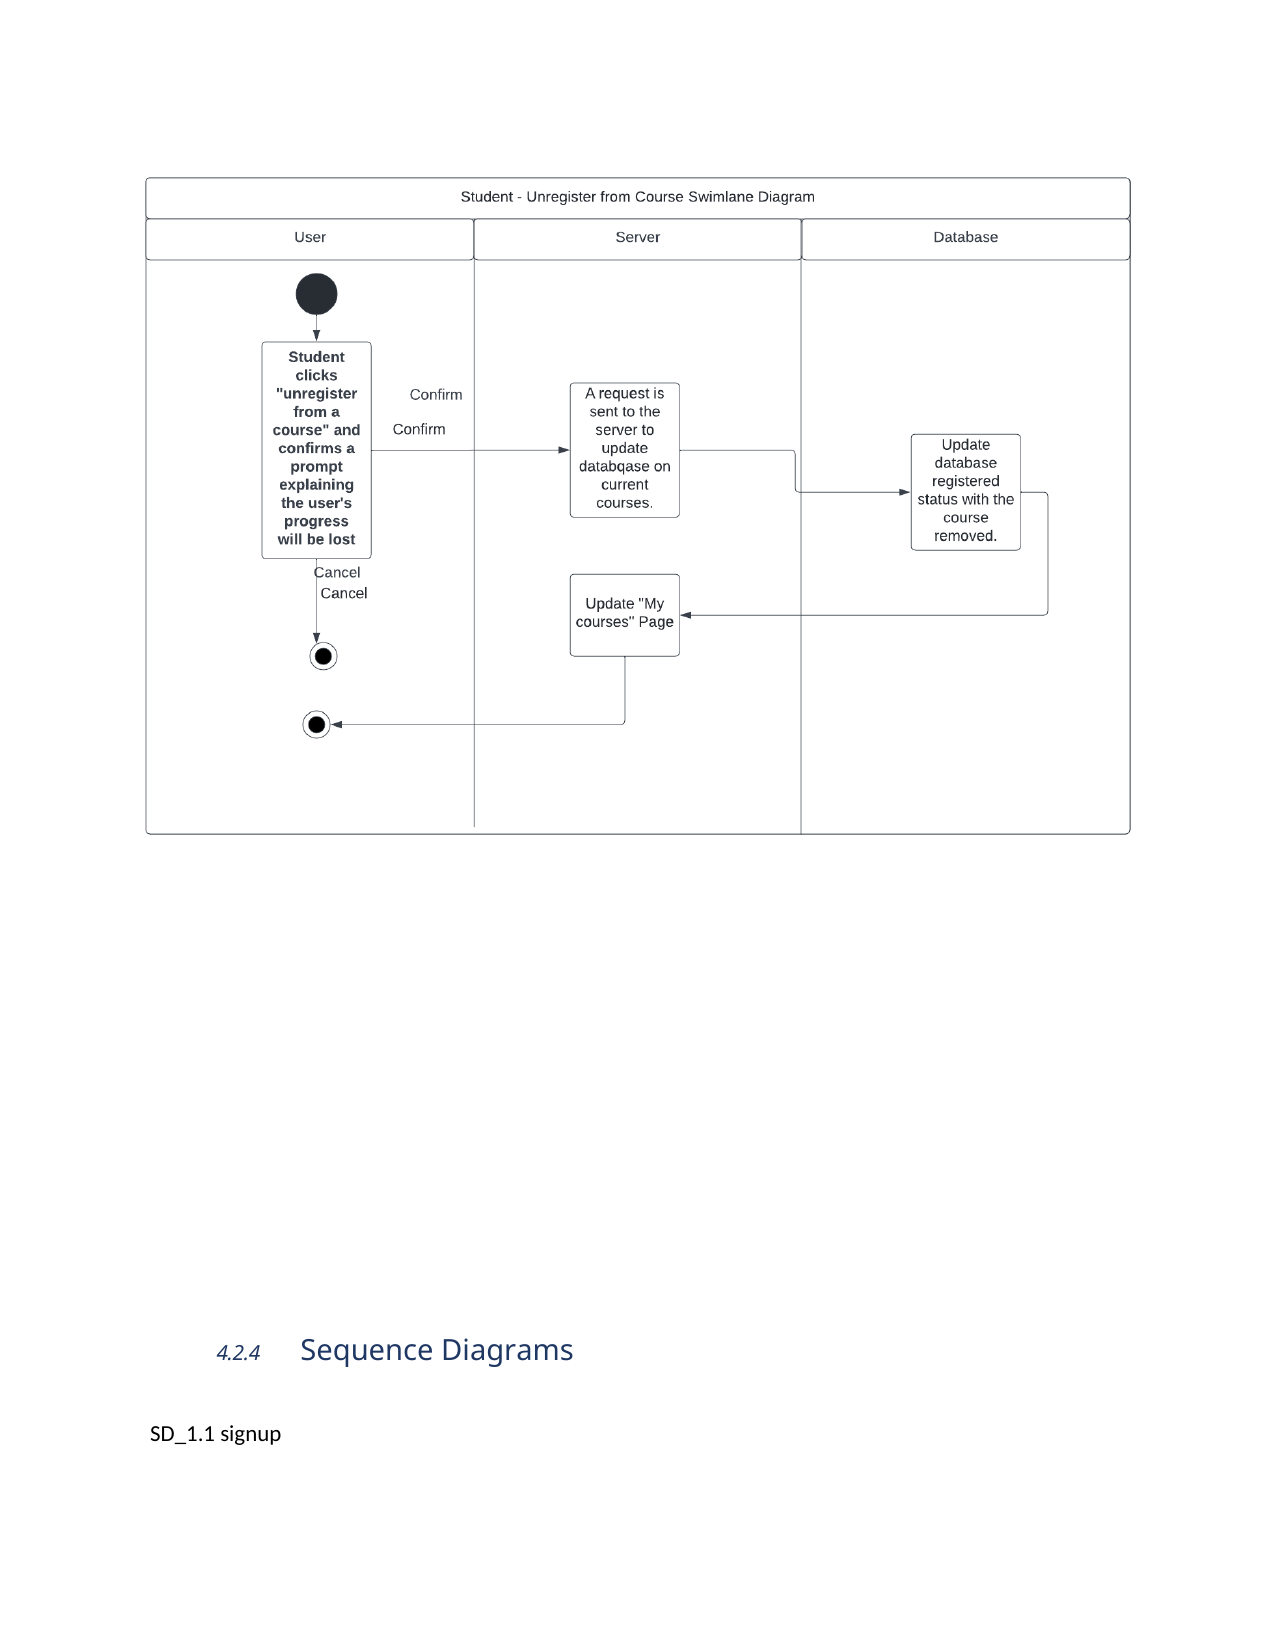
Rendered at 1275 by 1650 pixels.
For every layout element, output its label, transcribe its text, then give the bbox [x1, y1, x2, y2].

subtitle Sequence Diagrams [216, 1329, 1125, 1369]
text SD_1.1 signup [150, 1419, 1125, 1447]
picture [118, 150, 1157, 861]
